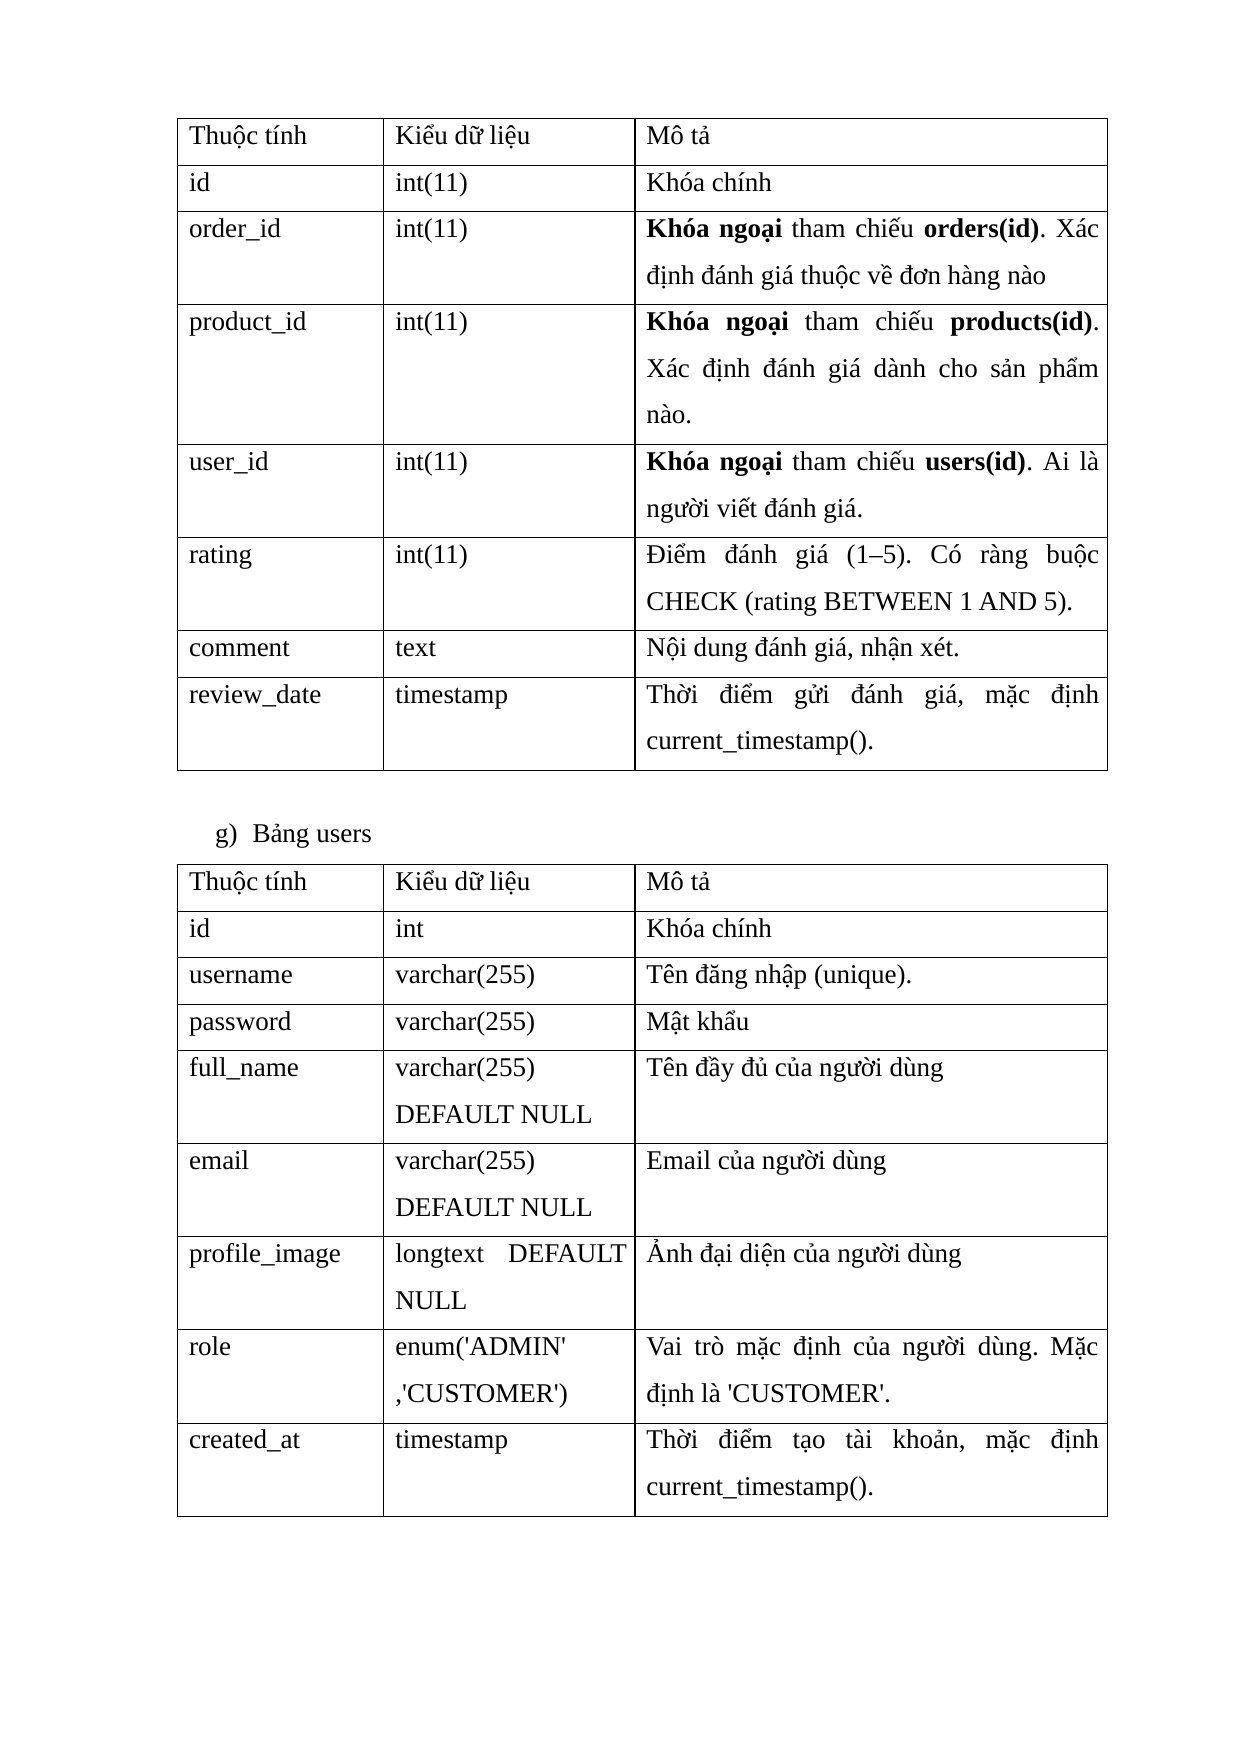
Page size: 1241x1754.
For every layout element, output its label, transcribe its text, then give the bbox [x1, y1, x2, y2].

table_cell rating [178, 538, 383, 630]
table_cell order_id [178, 212, 383, 304]
table_cell varchar(255) [384, 1005, 634, 1050]
table_cell Vai trò mặc định của người dùng. Mặc định là 'CUSTOMER'. [636, 1330, 1107, 1422]
table_cell text [384, 631, 634, 677]
table_cell int [384, 912, 634, 957]
table_cell Nội dung đánh giá, nhận xét. [636, 631, 1107, 677]
table_cell email [178, 1144, 383, 1236]
table_cell Khóa chính [636, 912, 1107, 957]
table_cell username [178, 958, 383, 1003]
table_header Thuộc tính [178, 119, 383, 164]
table_cell Email của người dùng [636, 1144, 1107, 1236]
table_cell role [178, 1330, 383, 1422]
table_cell full_name [178, 1051, 383, 1143]
table_cell Tên đầy đủ của người dùng [636, 1051, 1107, 1143]
table_cell int(11) [384, 166, 634, 211]
table_cell varchar(255) DEFAULT NULL [384, 1051, 634, 1143]
table_cell review_date [178, 678, 383, 770]
table_header Kiểu dữ liệu [384, 865, 634, 911]
list Bảng users [215, 817, 1125, 849]
table_cell timestamp [384, 1424, 634, 1516]
table_cell Mật khẩu [636, 1005, 1107, 1050]
table_cell Khóa ngoại tham chiếu users(id). Ai là người viết đánh giá. [636, 445, 1107, 537]
table_cell varchar(255) [384, 958, 634, 1003]
table_cell varchar(255) DEFAULT NULL [384, 1144, 634, 1236]
table_cell user_id [178, 445, 383, 537]
table_cell timestamp [384, 678, 634, 770]
table_cell Ảnh đại diện của người dùng [636, 1237, 1107, 1329]
table_cell Thời điểm gửi đánh giá, mặc định current_timestamp(). [636, 678, 1107, 770]
table_header Kiểu dữ liệu [384, 119, 634, 164]
table_cell password [178, 1005, 383, 1050]
table_cell Khóa ngoại tham chiếu products(id). Xác định đánh giá dành cho sản phẩm nào. [636, 305, 1107, 444]
table_cell Thời điểm tạo tài khoản, mặc định current_timestamp(). [636, 1424, 1107, 1516]
table_cell enum('ADMIN' ,'CUSTOMER') [384, 1330, 634, 1422]
table_cell int(11) [384, 445, 634, 537]
table_cell comment [178, 631, 383, 677]
table_cell profile_image [178, 1237, 383, 1329]
table_cell int(11) [384, 305, 634, 444]
table_cell id [178, 912, 383, 957]
table_header Thuộc tính [178, 865, 383, 911]
table_header Mô tả [636, 865, 1107, 911]
table_cell Điểm đánh giá (1–5). Có ràng buộc CHECK (rating BETWEEN 1 AND 5). [636, 538, 1107, 630]
table_cell Khóa ngoại tham chiếu orders(id). Xác định đánh giá thuộc về đơn hàng nào [636, 212, 1107, 304]
table_cell Khóa chính [636, 166, 1107, 211]
table_cell product_id [178, 305, 383, 444]
table_cell int(11) [384, 538, 634, 630]
table_cell Tên đăng nhập (unique). [636, 958, 1107, 1003]
table_header Mô tả [636, 119, 1107, 164]
table_cell longtext DEFAULT NULL [384, 1237, 634, 1329]
table_cell int(11) [384, 212, 634, 304]
table_cell created_at [178, 1424, 383, 1516]
table_cell id [178, 166, 383, 211]
